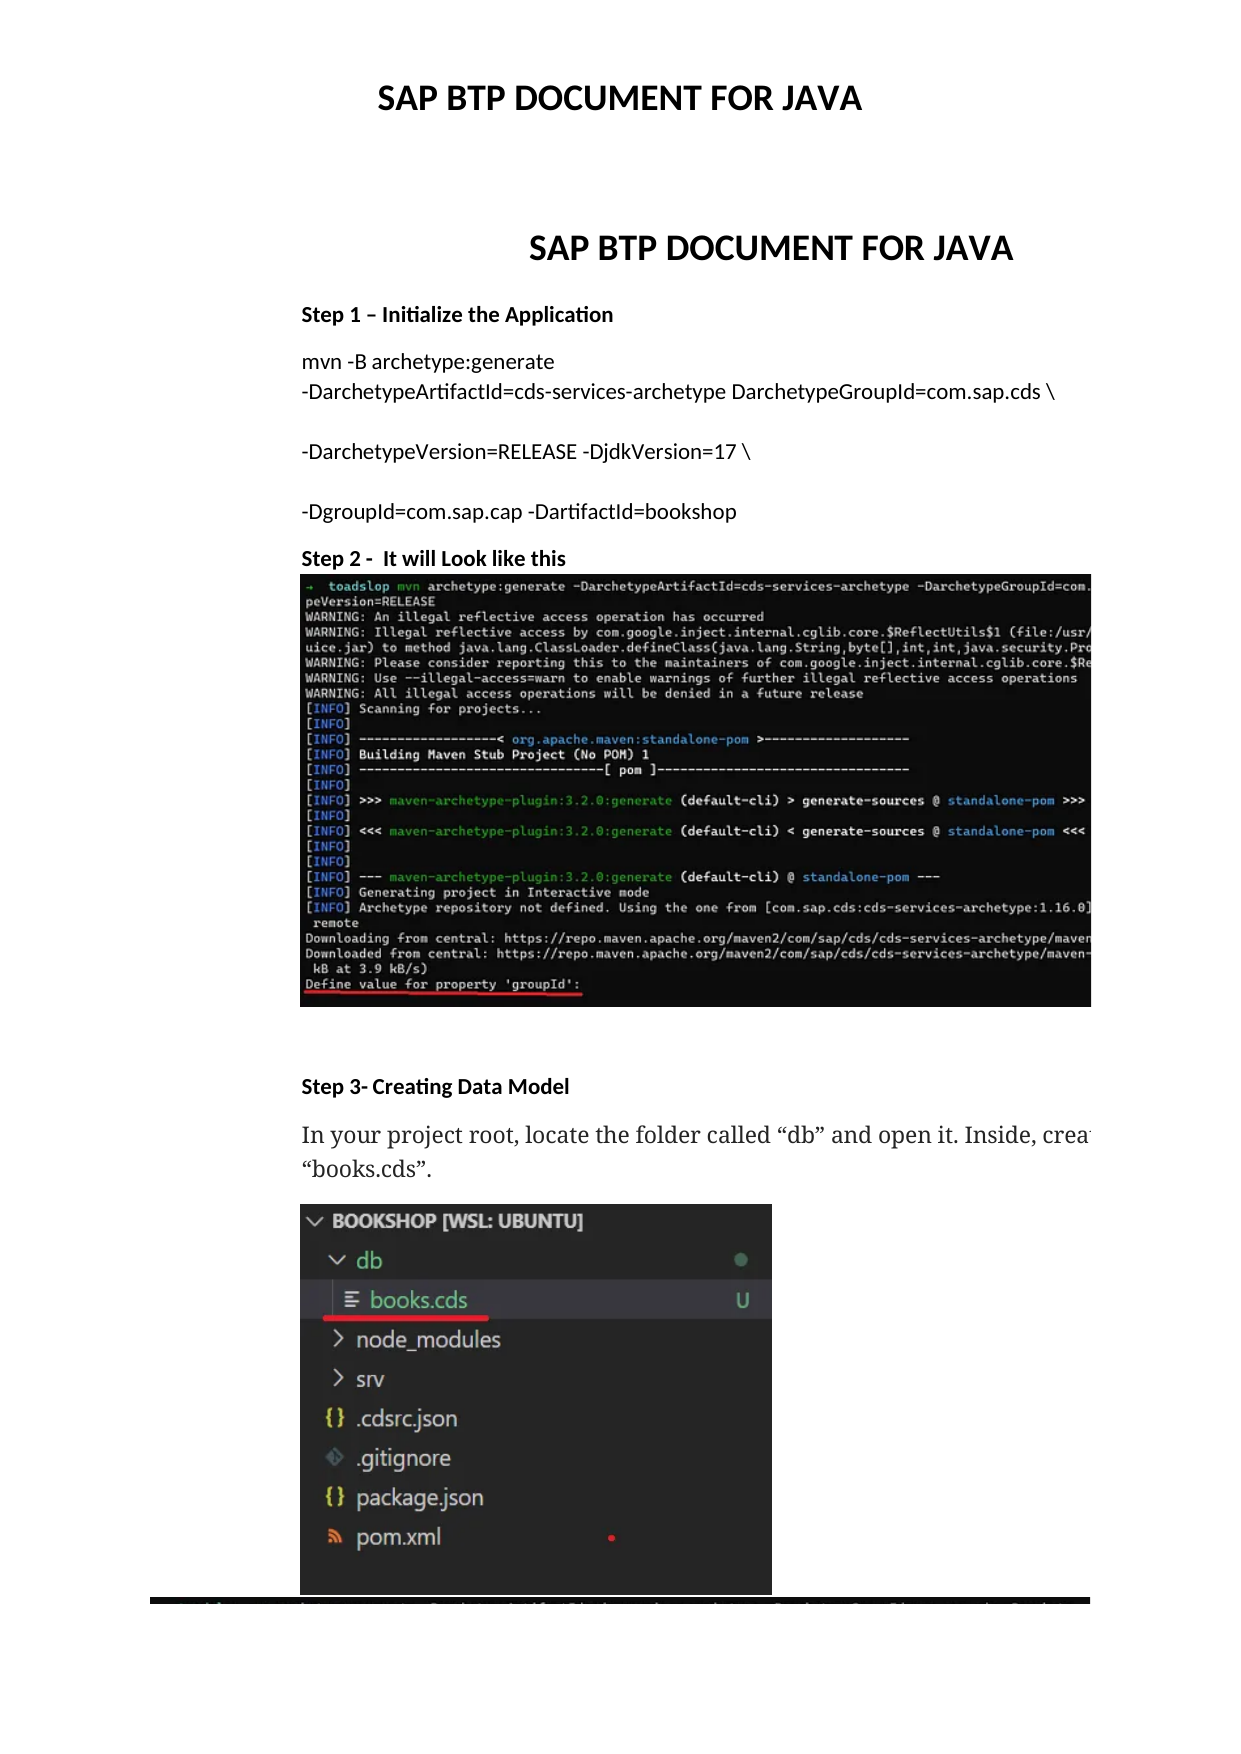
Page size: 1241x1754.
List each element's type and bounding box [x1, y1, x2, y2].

picture [150, 1597, 1091, 1604]
